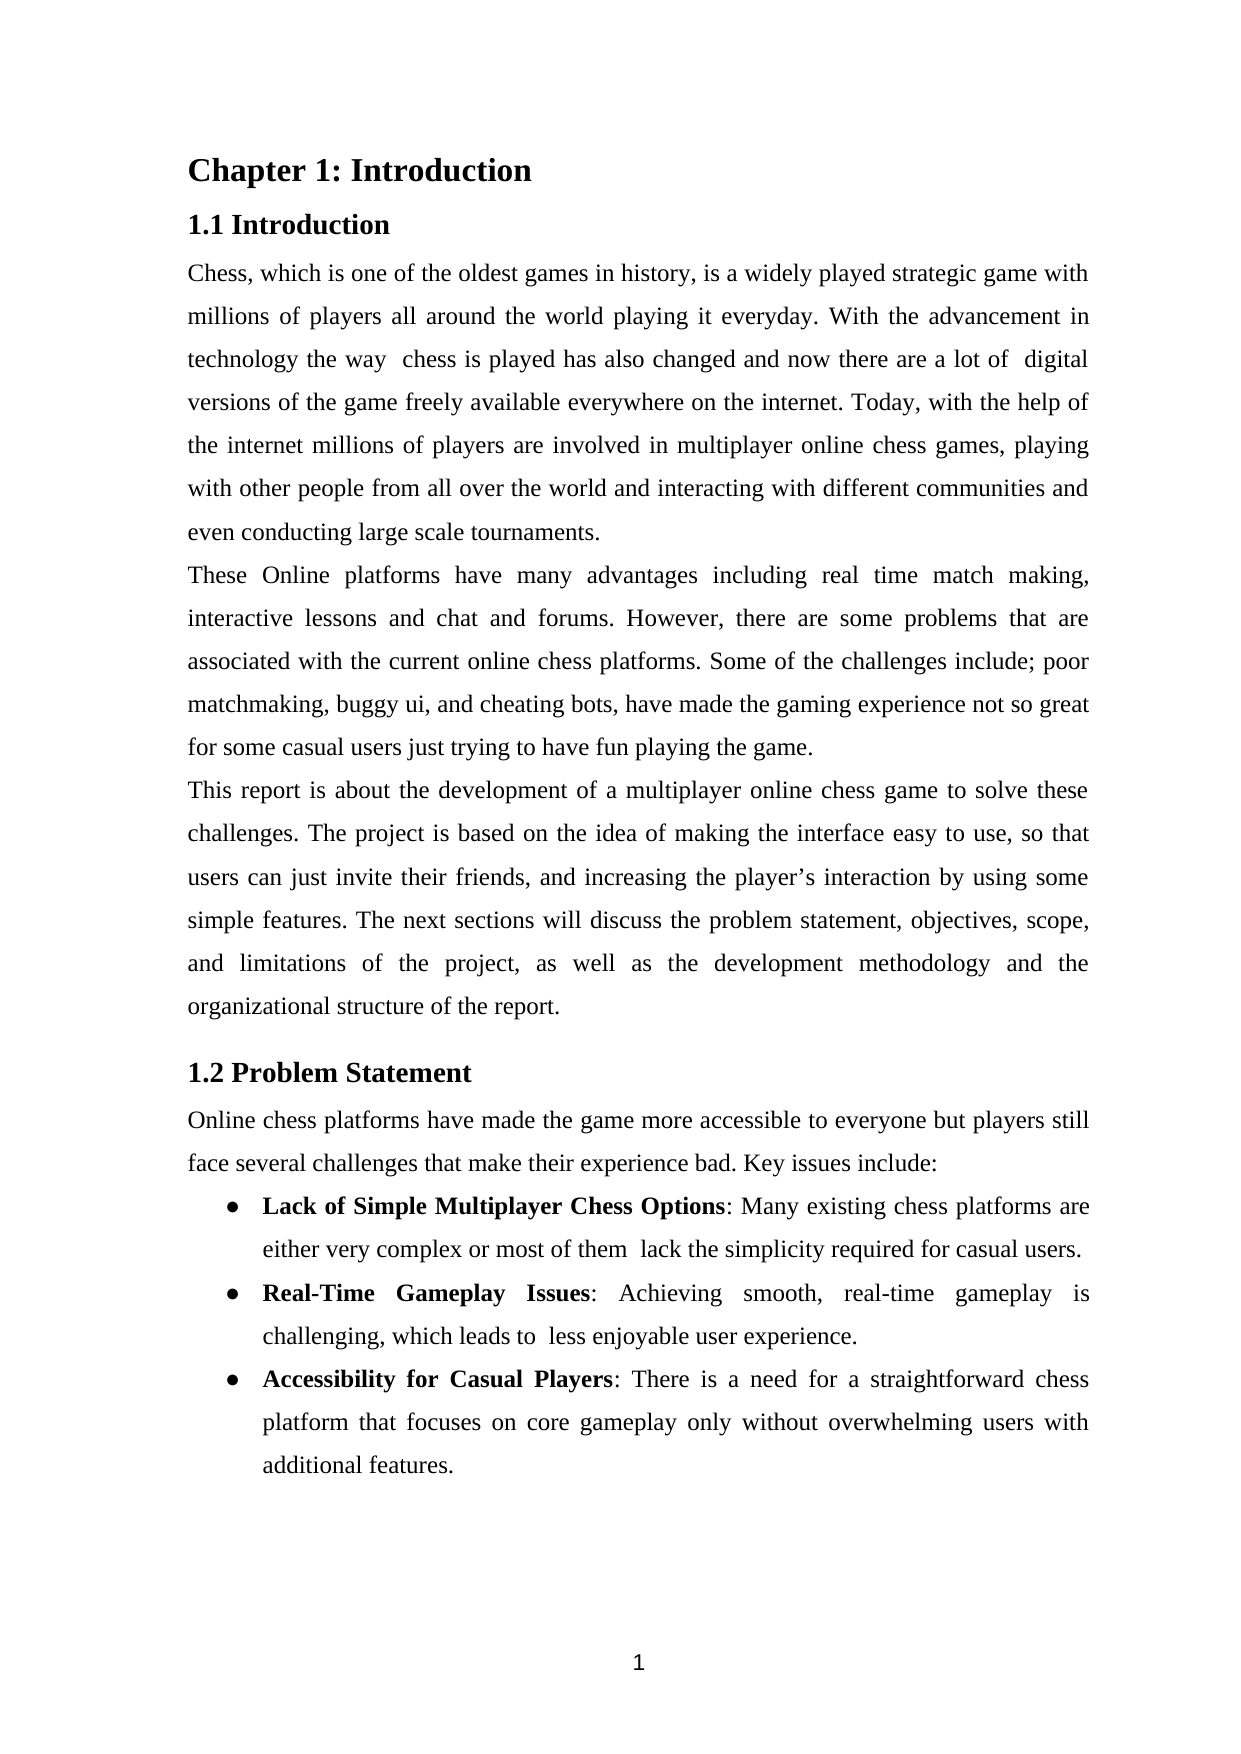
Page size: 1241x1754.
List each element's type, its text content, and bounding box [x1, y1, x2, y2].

text Online chess platforms have made the game more accessible to everyone but players still face several challenges that make their experience bad. Key issues include: [187, 1105, 1090, 1177]
text These Online platforms have many advantages including real time match making, interactive lessons and chat and forums. However, there are some problems that are associated with the current online chess platforms. Some of the challenges include; poor matchmaking, buggy ui, and cheating bots, have made the gaming experience not so great for some casual users just trying to have fun playing the game. [187, 560, 1090, 761]
text 1.1 Introduction [187, 207, 1090, 241]
text Chess, which is one of the oldest games in history, is a widely played strategic game with millions of players all around the world playing it everyday. With the advancement in technology the way chess is played has also changed and now there are a lot of digital versions of the game freely available everywhere on the internet. Today, with the help of the internet millions of players are involved in multiplayer online chess games, playing with other people from all over the world and interacting with different communities and even conducting large scale tournaments. [187, 258, 1090, 545]
list Real-Time Gameplay Issues: Achieving smooth, real-time gameplay is challenging, which leads to less enjoyable user experience. [225, 1278, 1090, 1349]
text This report is about the development of a multiplayer online chess game to solve these challenges. The project is based on the idea of making the interface easy to use, so that users can just invite their friends, and increasing the player’s interaction by using some simple features. The next sections will discuss the problem statement, objectives, scope, and limitations of the project, as well as the development methodology and the organizational structure of the report. [187, 775, 1090, 1020]
list Accessibility for Casual Players: There is a need for a straightforward chess platform that focuses on core gameplay only without overwhelming users with additional features. [225, 1364, 1090, 1479]
list Lack of Simple Multiplayer Chess Options: Many existing chess platforms are either very complex or most of them lack the simplicity required for casual users. [225, 1191, 1090, 1263]
text Chapter 1: Introduction [187, 150, 1090, 188]
text 1.2 Problem Statement [187, 1055, 1090, 1088]
